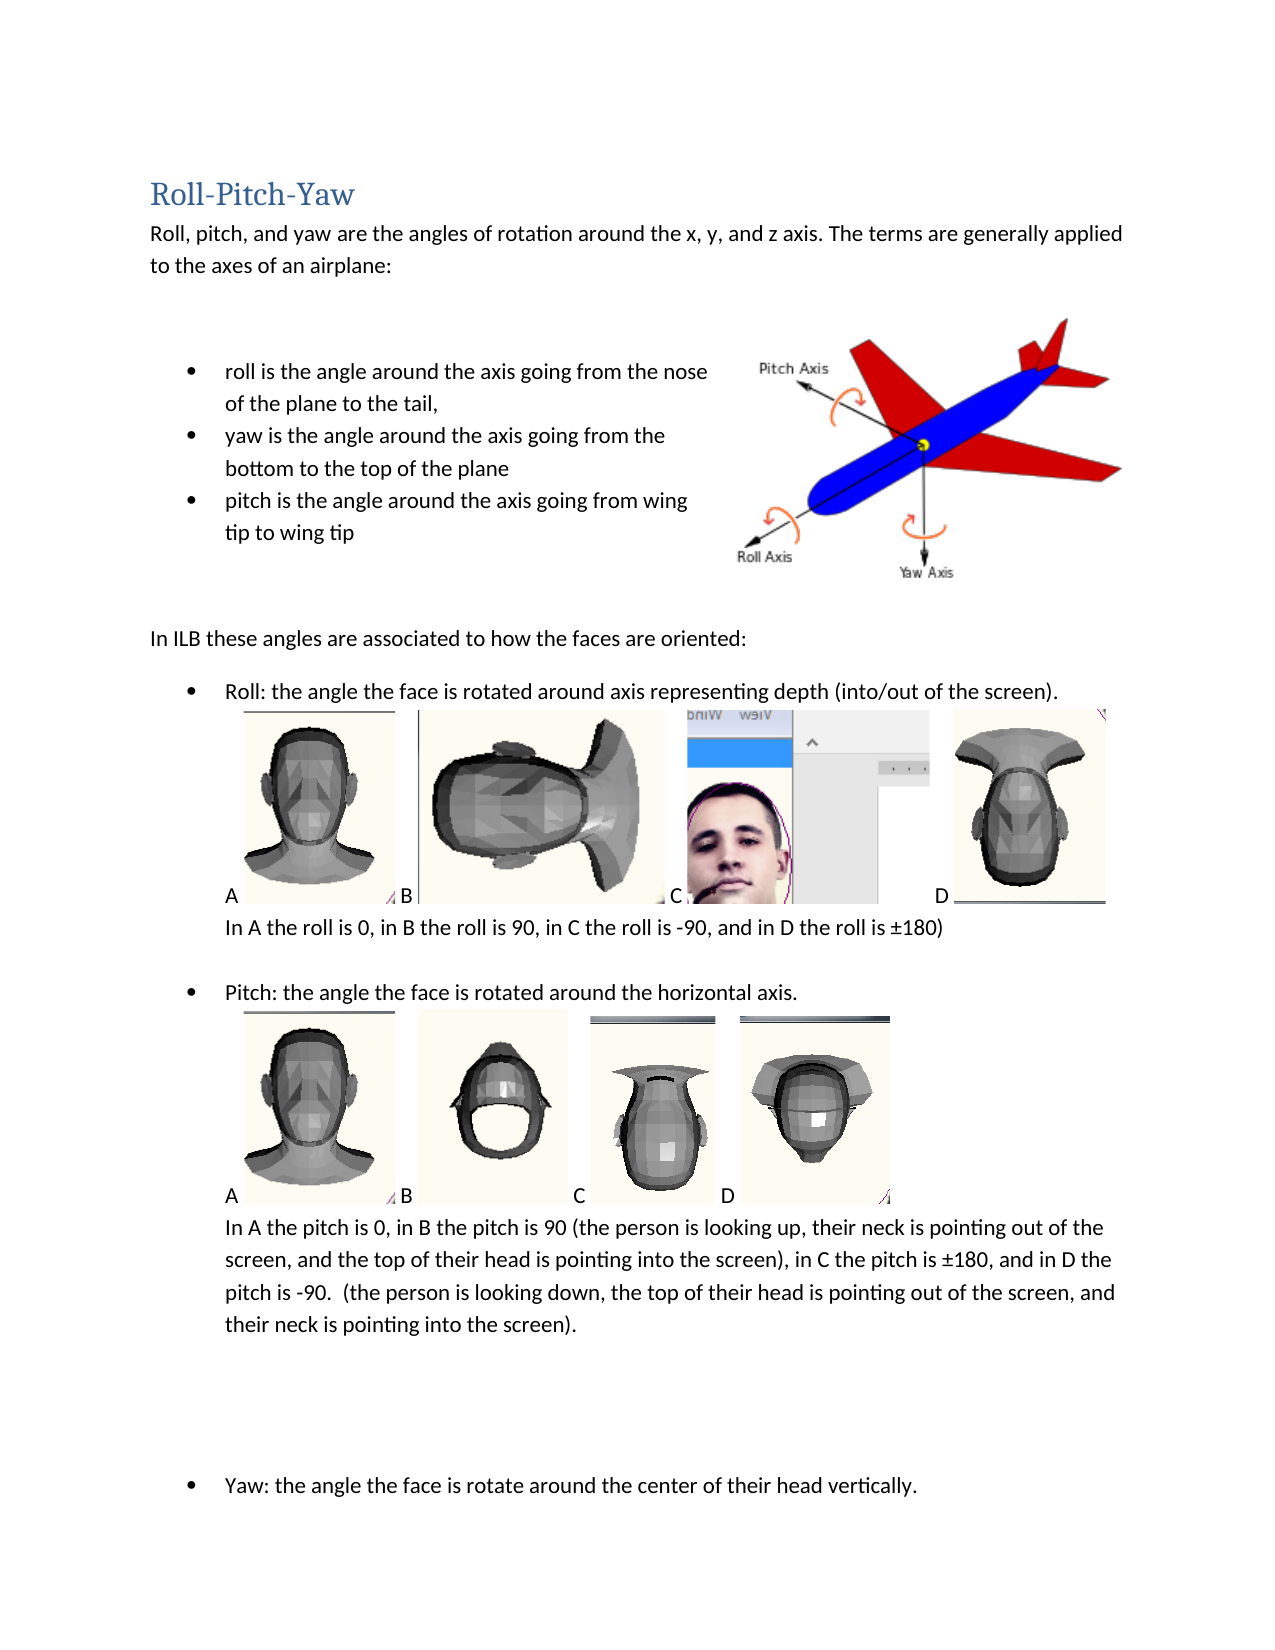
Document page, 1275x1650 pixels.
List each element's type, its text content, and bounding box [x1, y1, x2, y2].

list yaw is the angle around the axis going from the bottom to the top of the plane [187, 422, 734, 482]
subtitle Roll-Pitch-Yaw [150, 175, 1125, 213]
picture [590, 1016, 716, 1204]
list Roll: the angle the face is rotated around axis representing depth (into/out of the screen). [187, 677, 1125, 705]
list In A the roll is 0, in B the roll is 90, in C the roll is -90, and in D the roll is ±180) [225, 913, 1125, 941]
list pitch is the angle around the axis going from wing tip to wing tip [187, 486, 734, 546]
list roll is the angle around the axis going from the nose of the plane to the tail, [187, 357, 734, 417]
list Pitch: the angle the face is rotated around the horizontal axis. [187, 978, 1125, 1006]
picture [243, 1011, 396, 1204]
list In A the pitch is 0, in B the pitch is 90 (the person is looking up, their neck is pointing out of the screen, and the top of their head is pointing into the screen), in C the pitch is ±180, and in D the pitch is -90. (the person is looking down, the top of their head is pointing out of the screen, and their neck is pointing into the screen). [225, 1213, 1125, 1338]
text In ILB these angles are associated to how the faces are oriented: [150, 624, 1125, 652]
picture [417, 1009, 568, 1204]
picture [687, 710, 930, 904]
picture [954, 709, 1106, 904]
picture [417, 710, 665, 904]
text Roll, pitch, and yaw are the angles of rotation around the x, y, and z axis. The terms are generally applied to the axes of an airplane: [150, 219, 1125, 279]
picture [243, 711, 396, 904]
picture [734, 305, 1125, 600]
picture [739, 1016, 890, 1204]
list Yaw: the angle the face is rotate around the center of their head vertically. [187, 1471, 1125, 1499]
